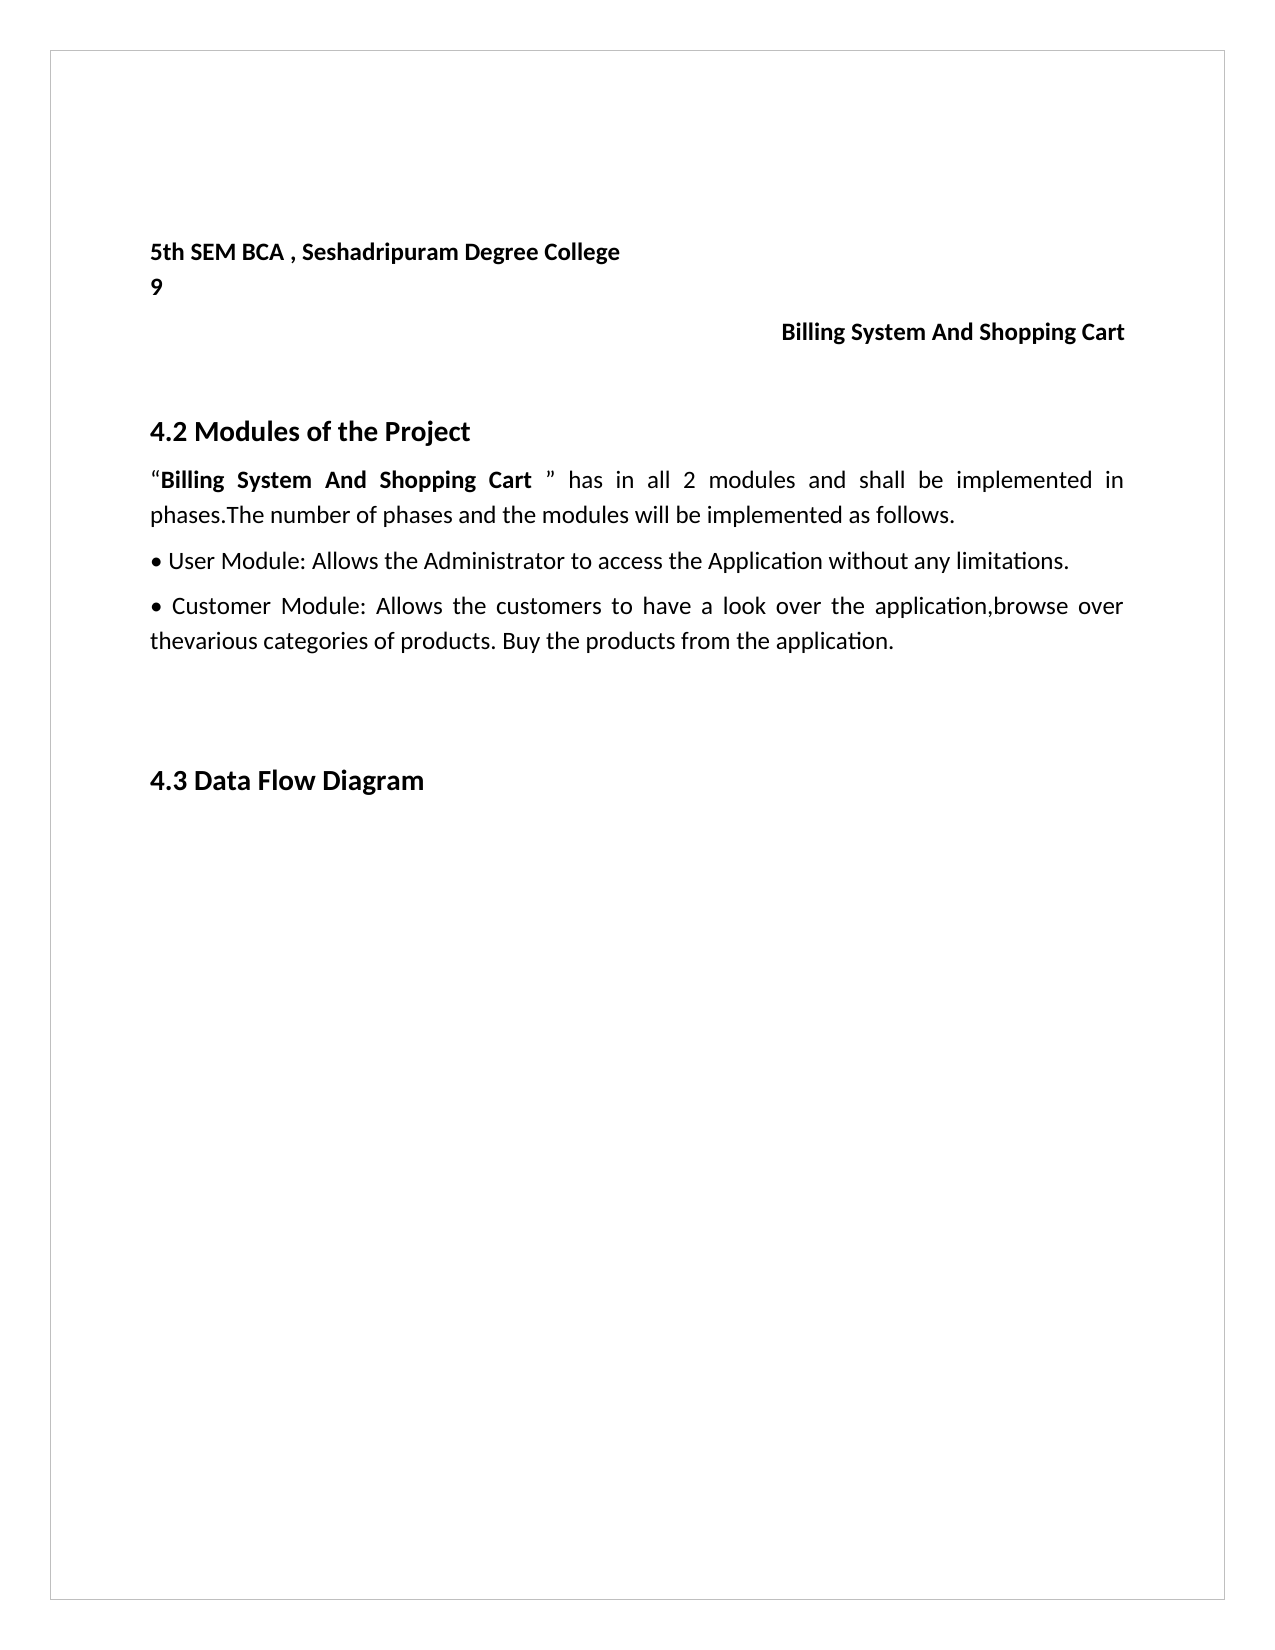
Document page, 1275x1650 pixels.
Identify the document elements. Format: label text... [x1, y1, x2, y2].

text Billing System And Shopping Cart [150, 316, 1125, 347]
text “Billing System And Shopping Cart ” has in all 2 modules and shall be implemented in phases.The number of phases and the modules will be implemented as follows. [150, 464, 1125, 530]
text 5th SEM BCA , Seshadripuram Degree College 9 [150, 236, 1125, 302]
text 4.2 Modules of the Project [150, 413, 1125, 449]
text • User Module: Allows the Administrator to access the Application without any limitations. [150, 545, 1125, 576]
text 4.3 Data Flow Diagram [150, 762, 1125, 797]
text • Customer Module: Allows the customers to have a look over the application,browse over thevarious categories of products. Buy the products from the application. [150, 590, 1125, 656]
